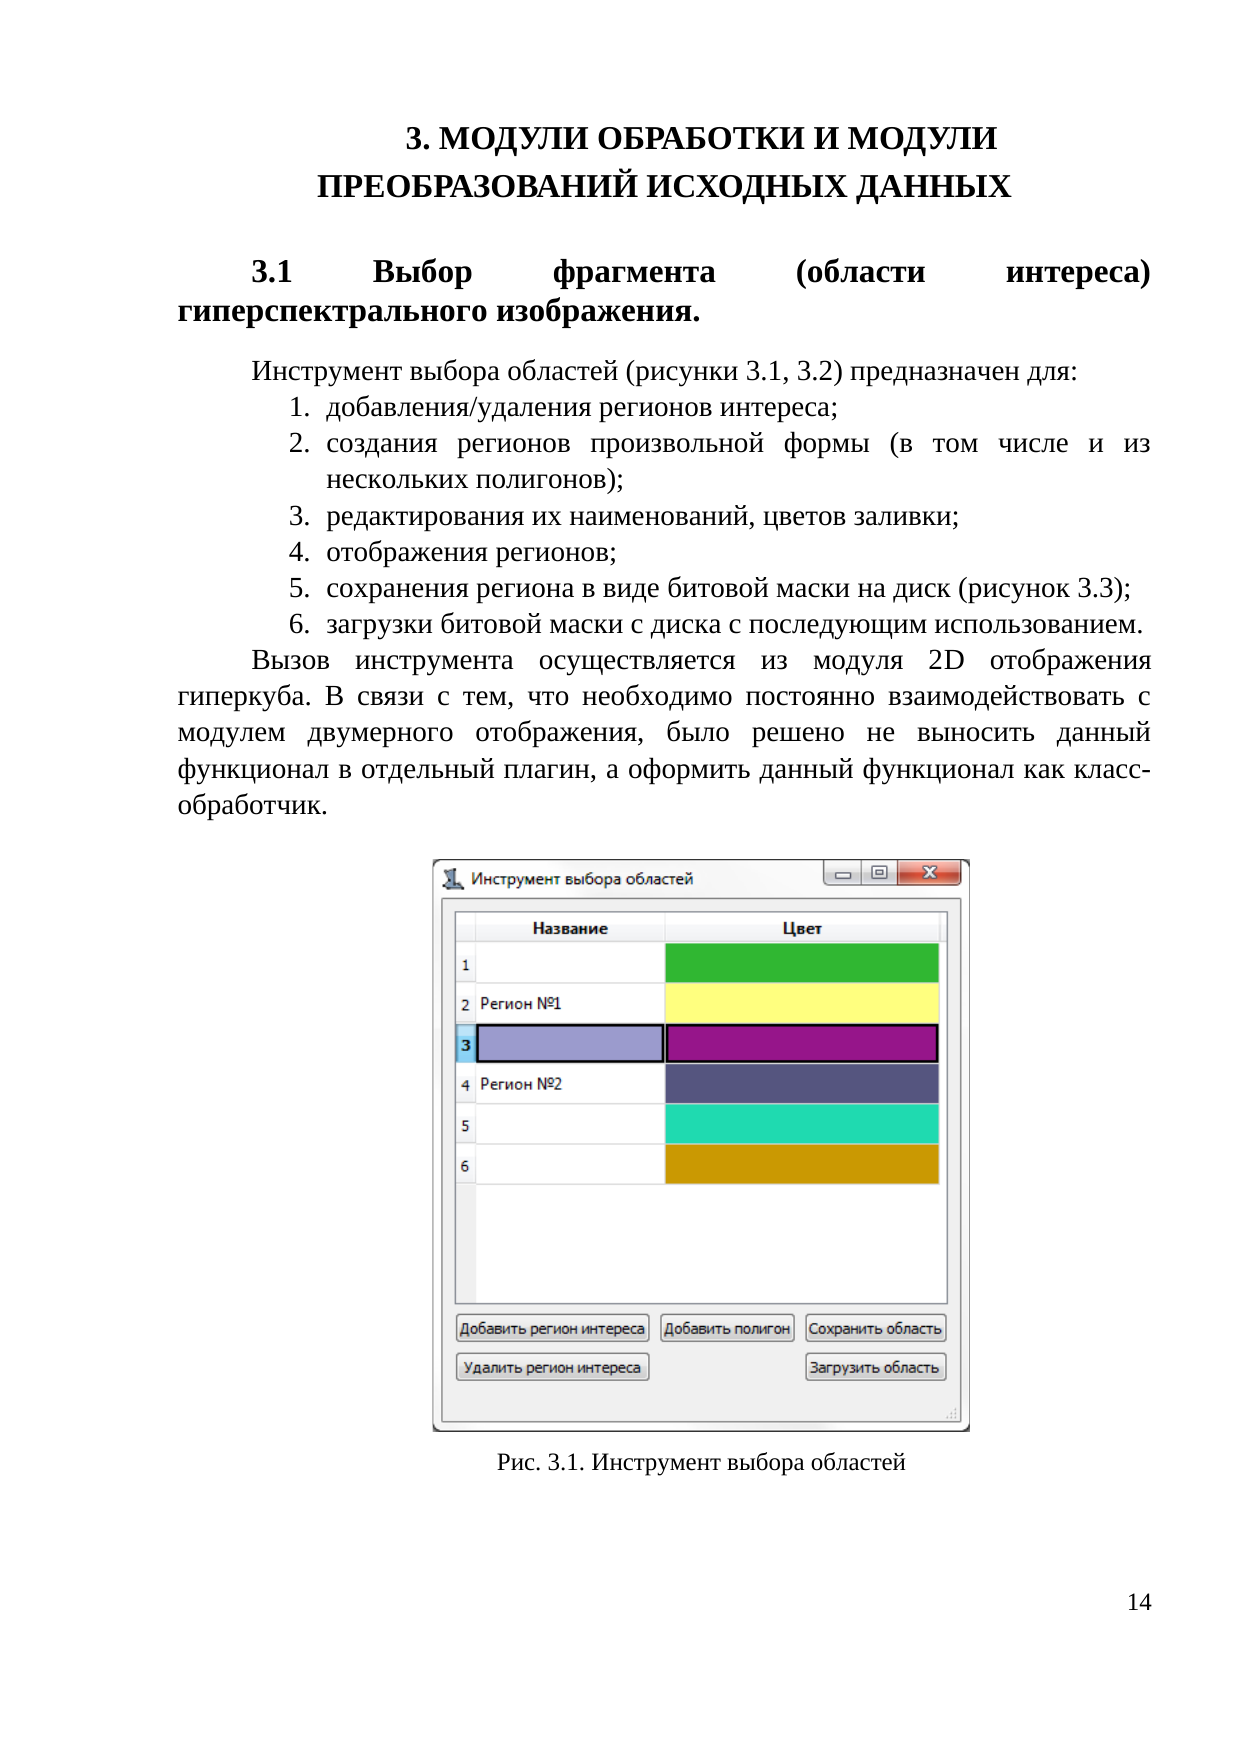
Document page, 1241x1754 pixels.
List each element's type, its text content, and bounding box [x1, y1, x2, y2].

list сохранения региона в виде битовой маски на диск (рисунок 3.3); [288, 570, 1152, 603]
list добавления/удаления регионов интереса; [288, 389, 1152, 423]
list загрузки битовой маски с диска с последующим использованием. [288, 606, 1152, 640]
text Вызов инструмента осуществляется из модуля 2D отображения гиперкуба. В связи с тем, что необходимо постоянно взаимодействовать с модулем двумерного отображения, было решено не выносить данный функционал в отдельный плагин, а оформить данный функционал как класс-обработчик. [177, 642, 1152, 820]
list создания регионов произвольной формы (в том числе и из нескольких полигонов); [288, 425, 1152, 495]
list отображения регионов; [288, 534, 1152, 567]
subtitle 3. МОДУЛИ ОБРАБОТКИ И МОДУЛИ ПРЕОБРАЗОВАНИЙ ИСХОДНЫХ ДАННЫХ [177, 118, 1152, 204]
text Рис. 3.1. Инструмент выбора областей [177, 1447, 1152, 1475]
picture [432, 859, 970, 1432]
subtitle 3.1 Выбор фрагмента (области интереса) гиперспектрального изображения. [177, 251, 1152, 328]
text Инструмент выбора областей (рисунки 3.1, 3.2) предназначен для: [177, 353, 1152, 387]
list редактирования их наименований, цветов заливки; [288, 498, 1152, 531]
